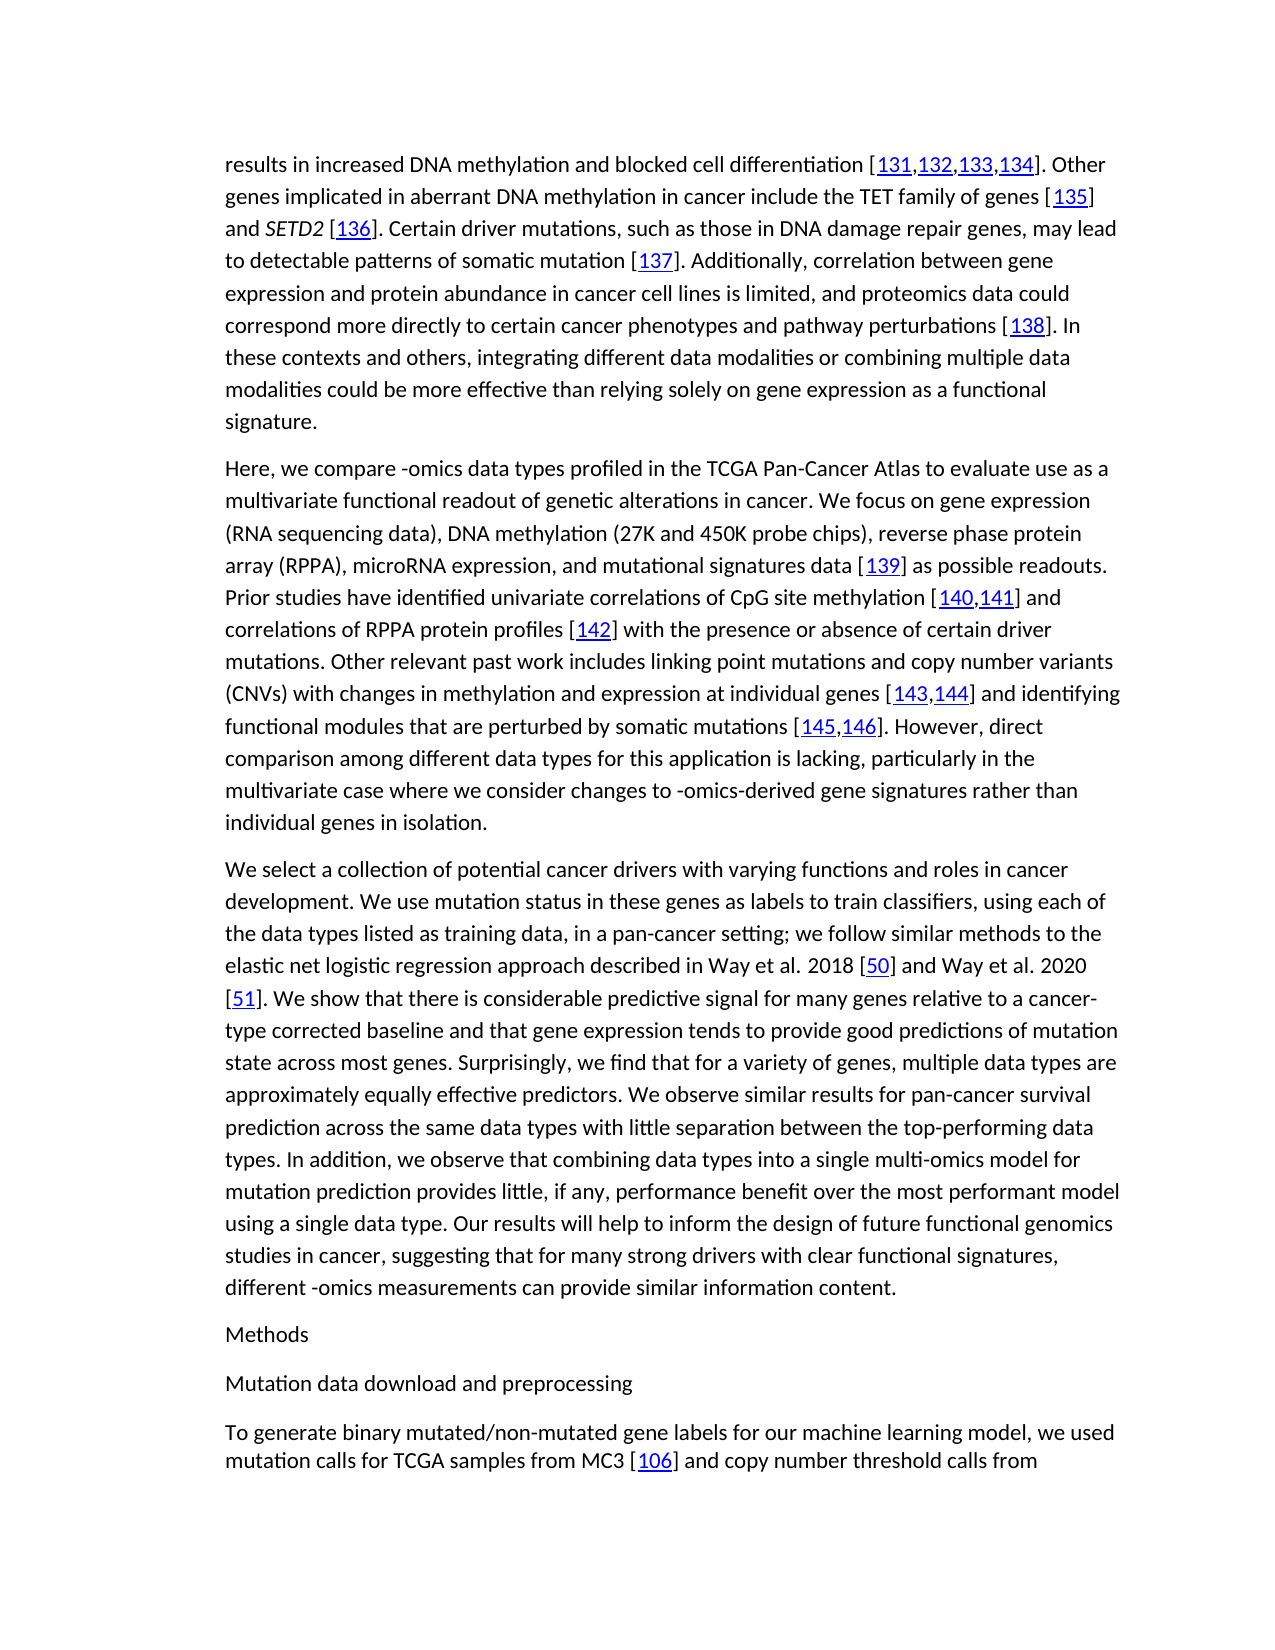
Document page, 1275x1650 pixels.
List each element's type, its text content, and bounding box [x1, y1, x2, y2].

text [225, 150, 1125, 436]
text Here, we compare -omics data types profiled in the TCGA Pan-Cancer Atlas to evaluate use as a multivariate functional readout of genetic alterations in cancer. We focus on gene expression (RNA sequencing data), DNA methylation (27K and 450K probe chips), reverse phase protein array (RPPA), microRNA expression, and mutational signatures data [139] as possible readouts. Prior studies have identified univariate correlations of CpG site methylation [140,141] and correlations of RPPA protein profiles [142] with the presence or absence of certain driver mutations. Other relevant past work includes linking point mutations and copy number variants (CNVs) with changes in methylation and expression at individual genes [143,144] and identifying functional modules that are perturbed by somatic mutations [145,146]. However, direct comparison among different data types for this application is lacking, particularly in the multivariate case where we consider changes to -omics-derived gene signatures rather than individual genes in isolation. [225, 454, 1125, 836]
text We select a collection of potential cancer drivers with varying functions and roles in cancer development. We use mutation status in these genes as labels to train classifiers, using each of the data types listed as training data, in a pan-cancer setting; we follow similar methods to the elastic net logistic regression approach described in Way et al. 2018 [50] and Way et al. 2020 [51]. We show that there is considerable predictive signal for many genes relative to a cancer-type corrected baseline and that gene expression tends to provide good predictions of mutation state across most genes. Surprisingly, we find that for a variety of genes, multiple data types are approximately equally effective predictors. We observe similar results for pan-cancer survival prediction across the same data types with little separation between the top-performing data types. In addition, we observe that combining data types into a single multi-omics model for mutation prediction provides little, if any, performance benefit over the most performant model using a single data type. Our results will help to inform the design of future functional genomics studies in cancer, suggesting that for many strong drivers with clear functional signatures, different -omics measurements can provide similar information content. [225, 855, 1125, 1302]
